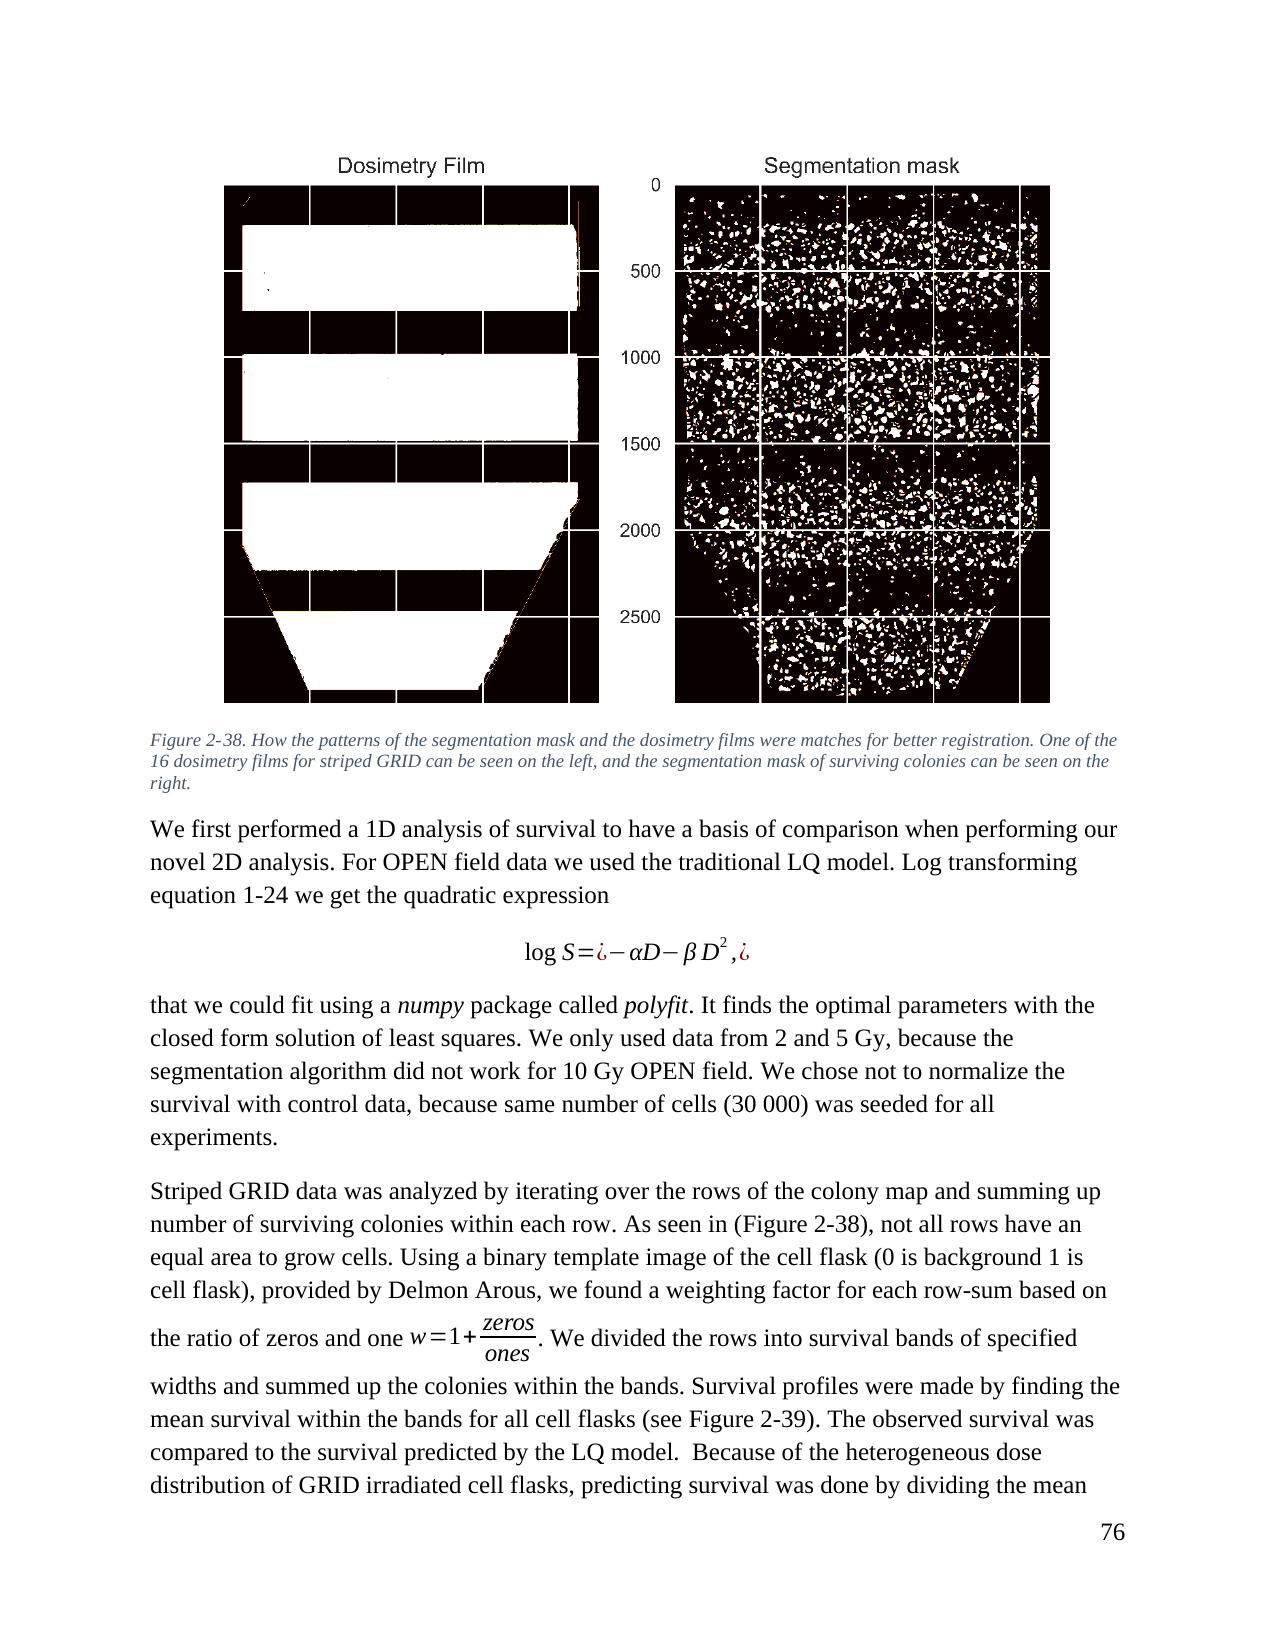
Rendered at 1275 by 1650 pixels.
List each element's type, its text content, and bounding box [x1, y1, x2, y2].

picture [222, 150, 1053, 704]
text that we could fit using a numpy package called polyfit. It finds the optimal parameters with the closed form solution of least squares. We only used data from 2 and 5 Gy, because the segmentation algorithm did not work for 10 Gy OPEN field. We chose not to normalize the survival with control data, because same number of cells (30 000) was seeded for all experiments. [150, 990, 1125, 1151]
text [150, 1176, 1125, 1499]
